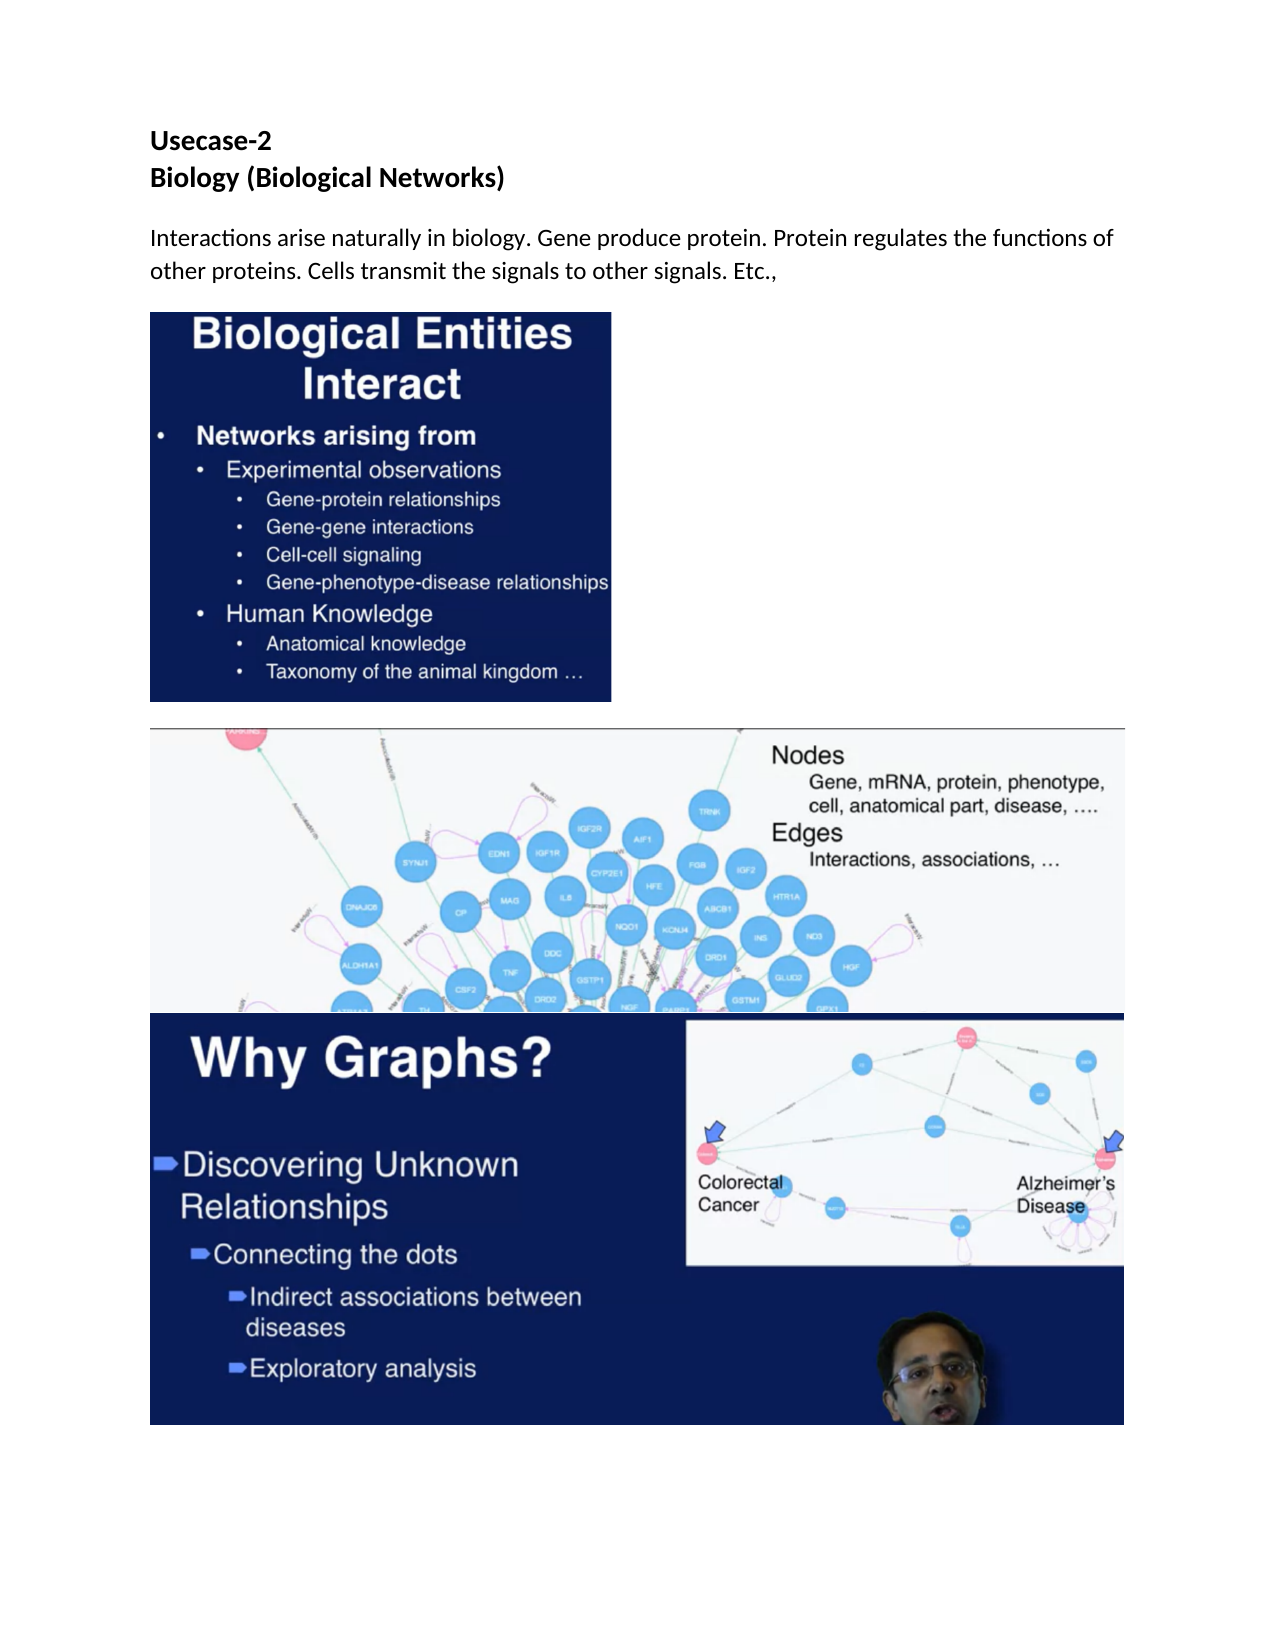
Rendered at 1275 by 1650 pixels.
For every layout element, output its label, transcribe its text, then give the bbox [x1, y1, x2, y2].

picture [150, 728, 1125, 1012]
list Usecase-2 [150, 122, 1125, 157]
picture [150, 312, 612, 702]
picture [150, 1013, 1124, 1425]
list Biology (Biological Networks) [150, 159, 1125, 195]
list Interactions arise naturally in biology. Gene produce protein. Protein regulates the functions of other proteins. Cells transmit the signals to other signals. Etc., [150, 223, 1125, 285]
